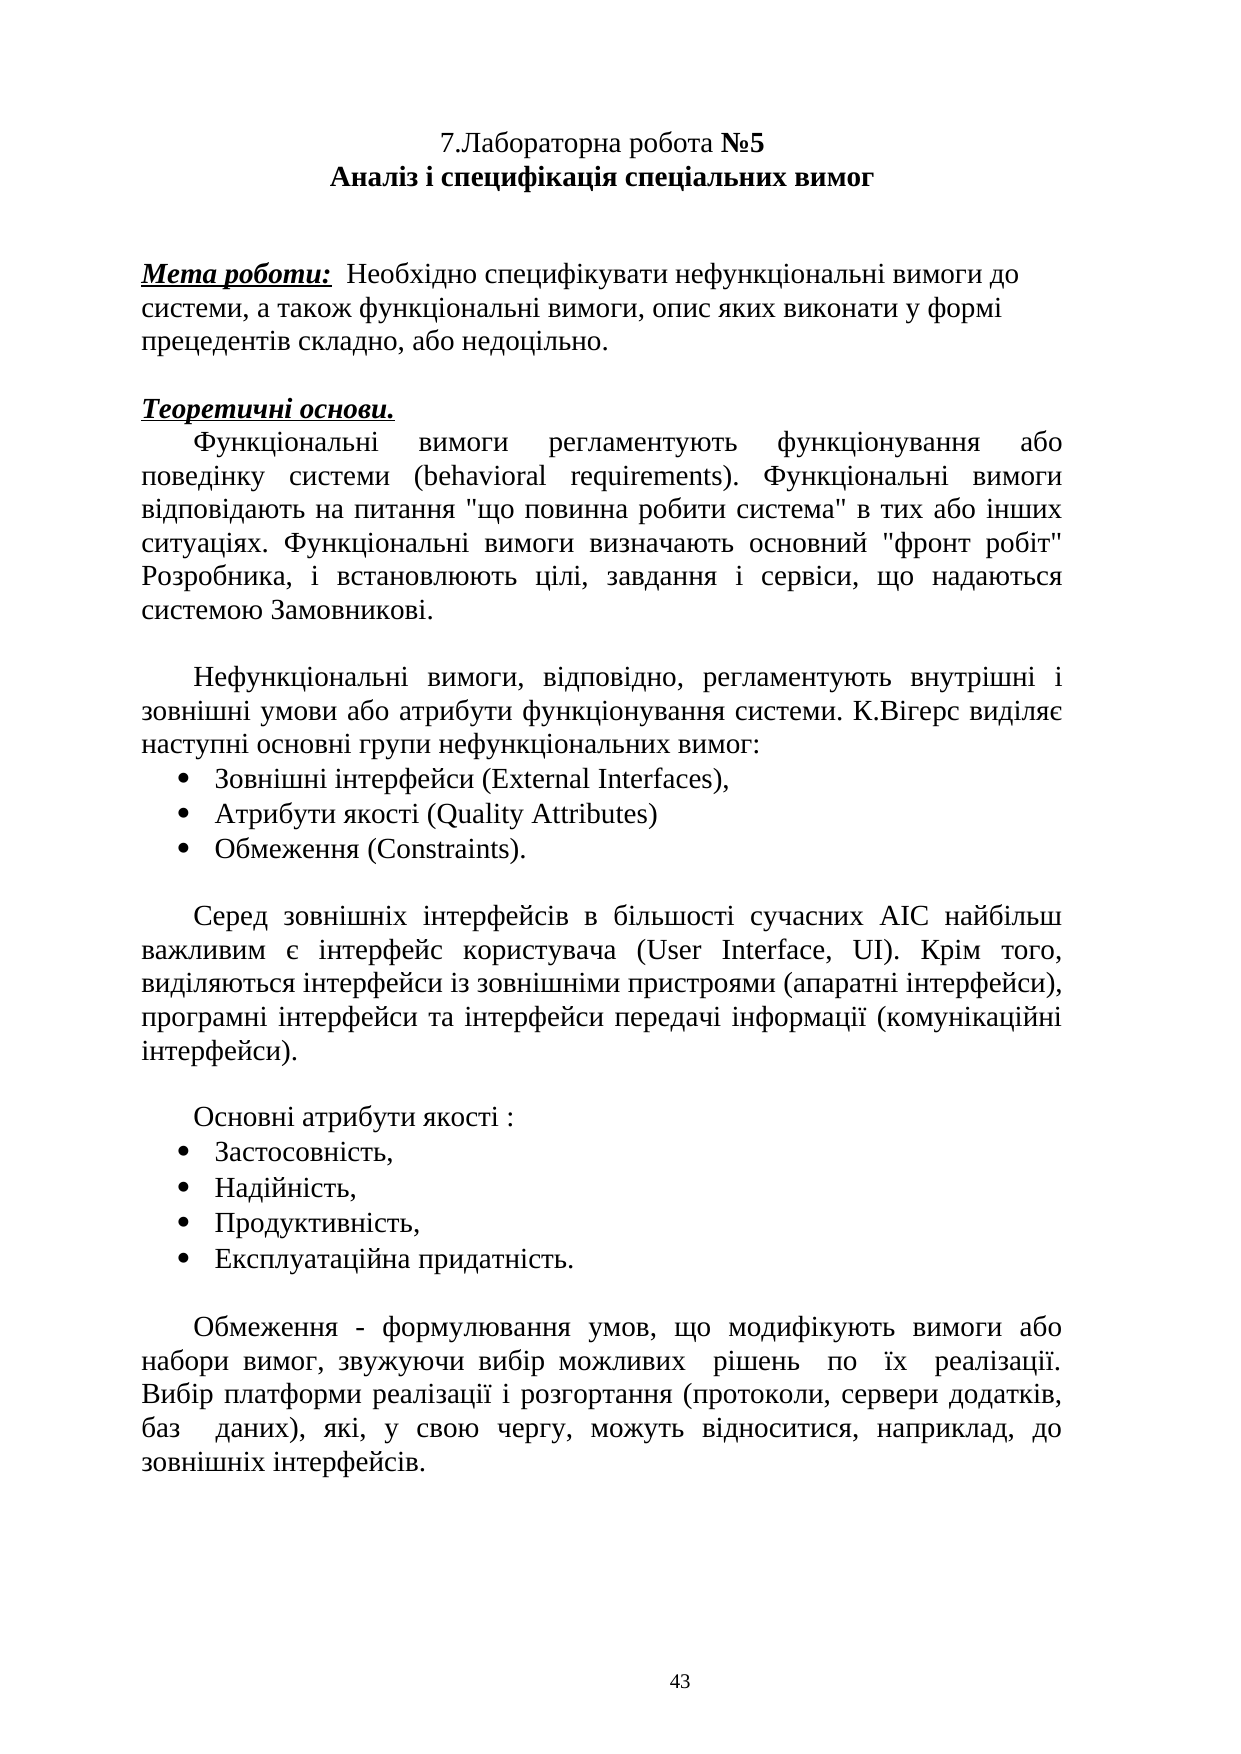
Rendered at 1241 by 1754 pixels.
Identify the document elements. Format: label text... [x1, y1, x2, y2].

list Експлуатаційна придатність. [178, 1240, 1122, 1276]
text Основні атрибути якості : [178, 1099, 1122, 1133]
text Функціональні вимоги регламентують функціонування або поведінку системи (behavioral requirements). Функціональні вимоги відповідають на питання "що повинна робити система" в тих або інших ситуаціях. Функціональні вимоги визначають основний "фронт робіт" Розробника, і встановлюють цілі, завдання і сервіси, що надаються системою Замовникові. [141, 424, 1063, 626]
text Серед зовнішніх інтерфейсів в більшості сучасних АІС найбільш важливим є інтерфейс користувача (User Interface, UI). Крім того, виділяються інтерфейси із зовнішніми пристроями (апаратні інтерфейси), програмні інтерфейси та інтерфейси передачі інформації (комунікаційні інтерфейси). [141, 898, 1063, 1066]
list Застосовність, [178, 1133, 1122, 1168]
text Мета роботи: Необхідно специфікувати нефункціональні вимоги до системи, а також функціональні вимоги, опис яких виконати у формі прецедентів складно, або недоцільно. [141, 256, 1122, 357]
list Обмеження (Constraints). [178, 831, 1122, 865]
text Аналіз і специфікація спеціальних вимог [286, 159, 918, 192]
list Зовнішні інтерфейси (External Interfaces), [178, 760, 1122, 796]
list Атрибути якості (Quality Attributes) [178, 796, 1122, 831]
list Продуктивність, [178, 1204, 1122, 1240]
text Обмеження - формулювання умов, що модифікують вимоги або набори вимог, звужуючи вибір можливих рішень по їх реалізації. Вибір платформи реалізації і розгортання (протоколи, сервери додатків, баз даних), які, у свою чергу, можуть відноситися, наприклад, до зовнішніх інтерфейсів. [141, 1309, 1063, 1477]
list Надійність, [178, 1169, 1122, 1204]
text Нефункціональні вимоги, відповідно, регламентують внутрішні і зовнішні умови або атрибути функціонування системи. К.Вігерс виділяє наступні основні групи нефункціональних вимог: [141, 659, 1063, 760]
text Теоретичні основи. [141, 391, 1122, 424]
text 7.Лабораторна робота №5 [286, 125, 918, 159]
